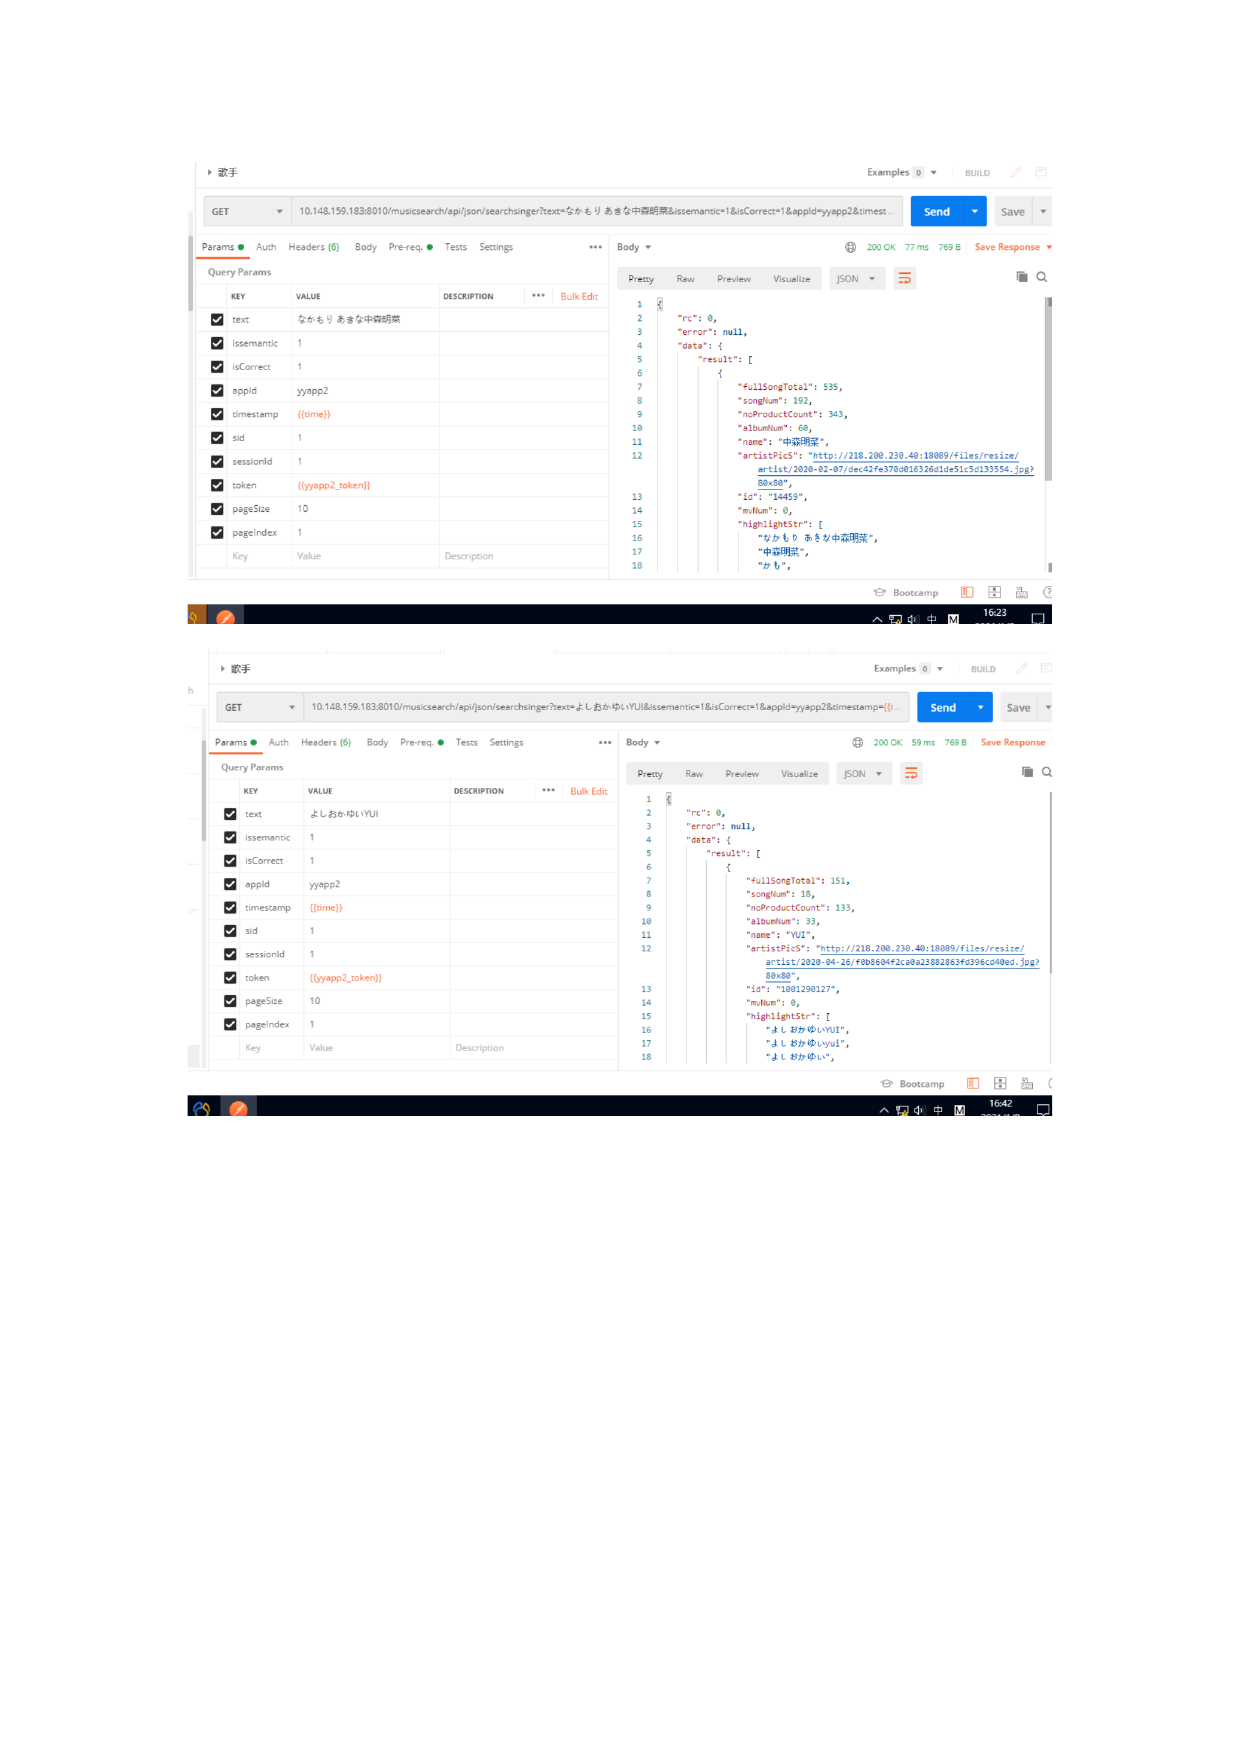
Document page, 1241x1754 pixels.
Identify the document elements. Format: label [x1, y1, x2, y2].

picture [187, 162, 1052, 624]
picture [187, 649, 1053, 1116]
